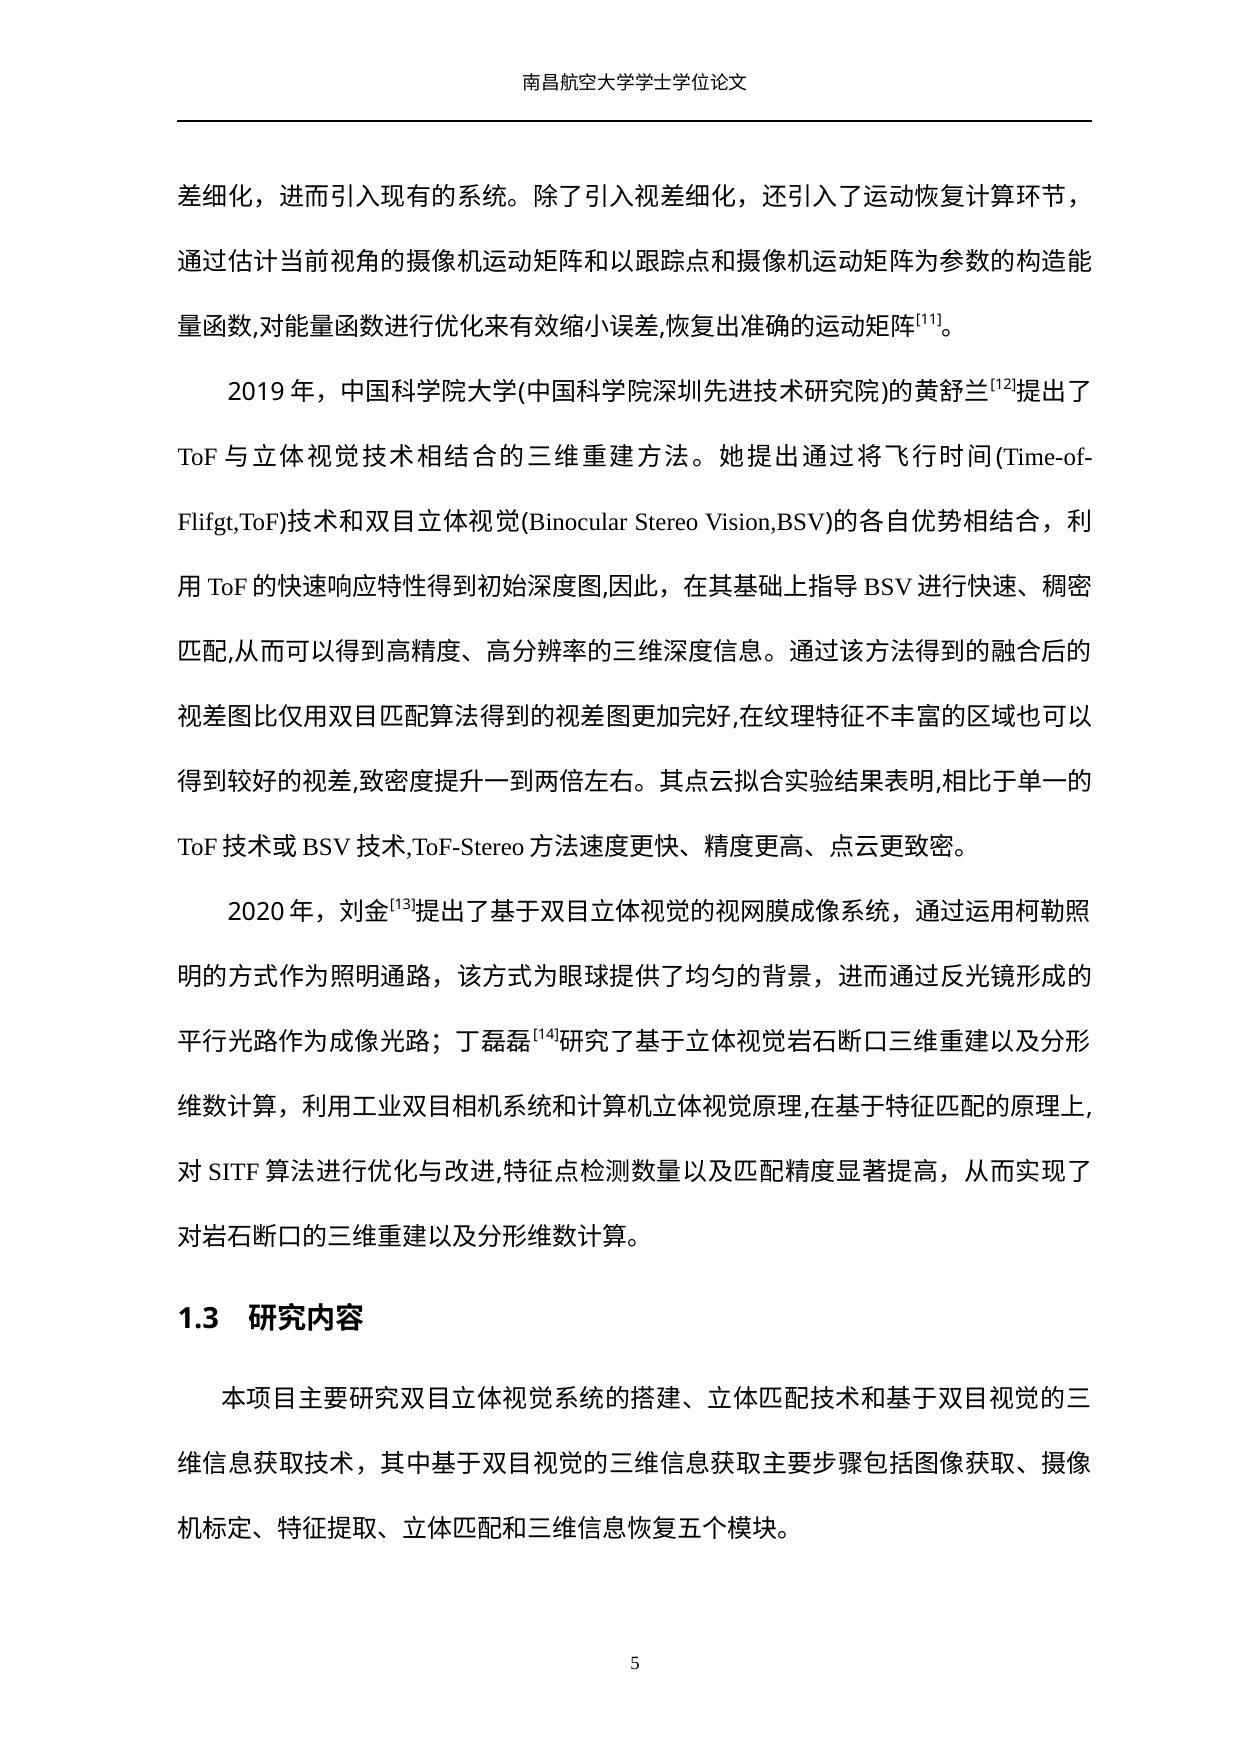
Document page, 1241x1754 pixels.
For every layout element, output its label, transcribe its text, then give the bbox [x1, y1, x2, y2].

subtitle 1.3 研究内容 [177, 1283, 1092, 1348]
text 本项目主要研究双目立体视觉系统的搭建、立体匹配技术和基于双目视觉的三维信息获取技术，其中基于双目视觉的三维信息获取主要步骤包括图像获取、摄像机标定、特征提取、立体匹配和三维信息恢复五个模块。 [177, 1364, 1092, 1559]
text 2020年，刘金[13]提出了基于双目立体视觉的视网膜成像系统，通过运用柯勒照明的方式作为照明通路，该方式为眼球提供了均匀的背景，进而通过反光镜形成的平行光路作为成像光路；丁磊磊[14]研究了基于立体视觉岩石断口三维重建以及分形维数计算，利用工业双目相机系统和计算机立体视觉原理,在基于特征匹配的原理上,对SITF算法进行优化与改进,特征点检测数量以及匹配精度显著提高，从而实现了对岩石断口的三维重建以及分形维数计算。 [177, 877, 1092, 1267]
text 2019年，中国科学院大学(中国科学院深圳先进技术研究院)的黄舒兰[12]提出了ToF与立体视觉技术相结合的三维重建方法。她提出通过将飞行时间(Time-of-Flifgt,ToF)技术和双目立体视觉(Binocular Stereo Vision,BSV)的各自优势相结合，利用ToF的快速响应特性得到初始深度图,因此，在其基础上指导BSV进行快速、稠密匹配,从而可以得到高精度、高分辨率的三维深度信息。通过该方法得到的融合后的视差图比仅用双目匹配算法得到的视差图更加完好,在纹理特征不丰富的区域也可以得到较好的视差,致密度提升一到两倍左右。其点云拟合实验结果表明,相比于单一的ToF技术或BSV技术,ToF-Stereo方法速度更快、精度更高、点云更致密。 [177, 357, 1092, 877]
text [177, 162, 1092, 357]
